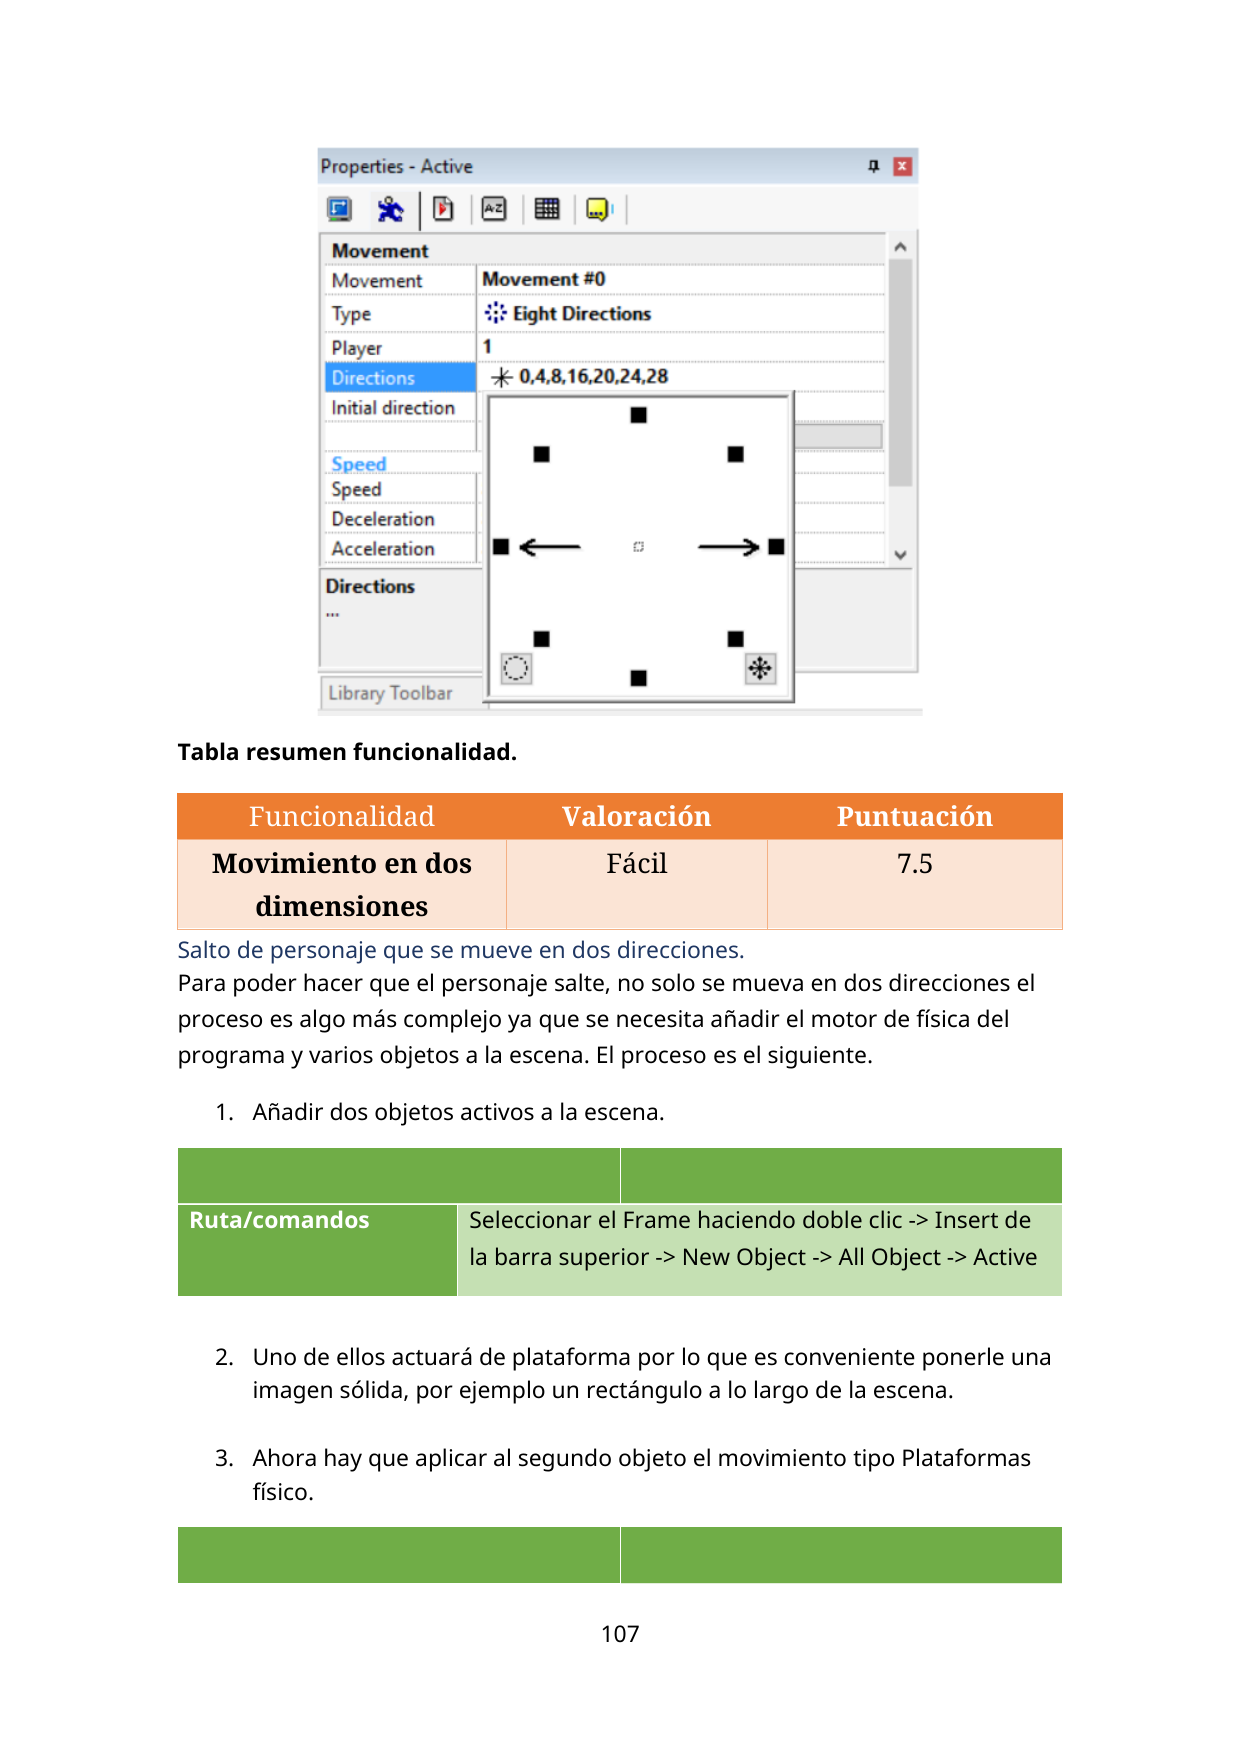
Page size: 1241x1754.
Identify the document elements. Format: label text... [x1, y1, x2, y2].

list Uno de ellos actuará de plataforma por lo que es conveniente ponerle una imagen sólida, por ejemplo un rectángulo a lo largo de la escena. [215, 1341, 1063, 1439]
table_cell 7.5 [768, 840, 1062, 928]
table_cell Ruta/comandos [178, 1205, 457, 1296]
table_header Puntuación [768, 794, 1062, 839]
picture [317, 147, 923, 716]
table_cell Movimiento en dos dimensiones [178, 840, 506, 928]
table_header Valoración [507, 794, 767, 839]
text Para poder hacer que el personaje salte, no solo se mueva en dos direcciones el proceso es algo más complejo ya que se necesita añadir el motor de física del programa y varios objetos a la escena. El proceso es el siguiente. [177, 967, 1063, 1071]
table_header [178, 1148, 620, 1203]
table_cell Seleccionar el Frame haciendo doble clic -> Insert de la barra superior -> New Object -> All Object -> Active [458, 1205, 1062, 1296]
table_header Funcionalidad [178, 794, 506, 839]
subtitle Salto de personaje que se mueve en dos direcciones. [177, 934, 1063, 965]
list Ahora hay que aplicar al segundo objeto el movimiento tipo Plataformas físico. [215, 1442, 1063, 1507]
table_header [178, 1527, 620, 1583]
list Añadir dos objetos activos a la escena. [215, 1096, 1063, 1127]
table_header [621, 1148, 1062, 1203]
text Tabla resumen funcionalidad. [177, 736, 1063, 767]
table_header [621, 1527, 1062, 1583]
table_cell Fácil [507, 840, 767, 928]
